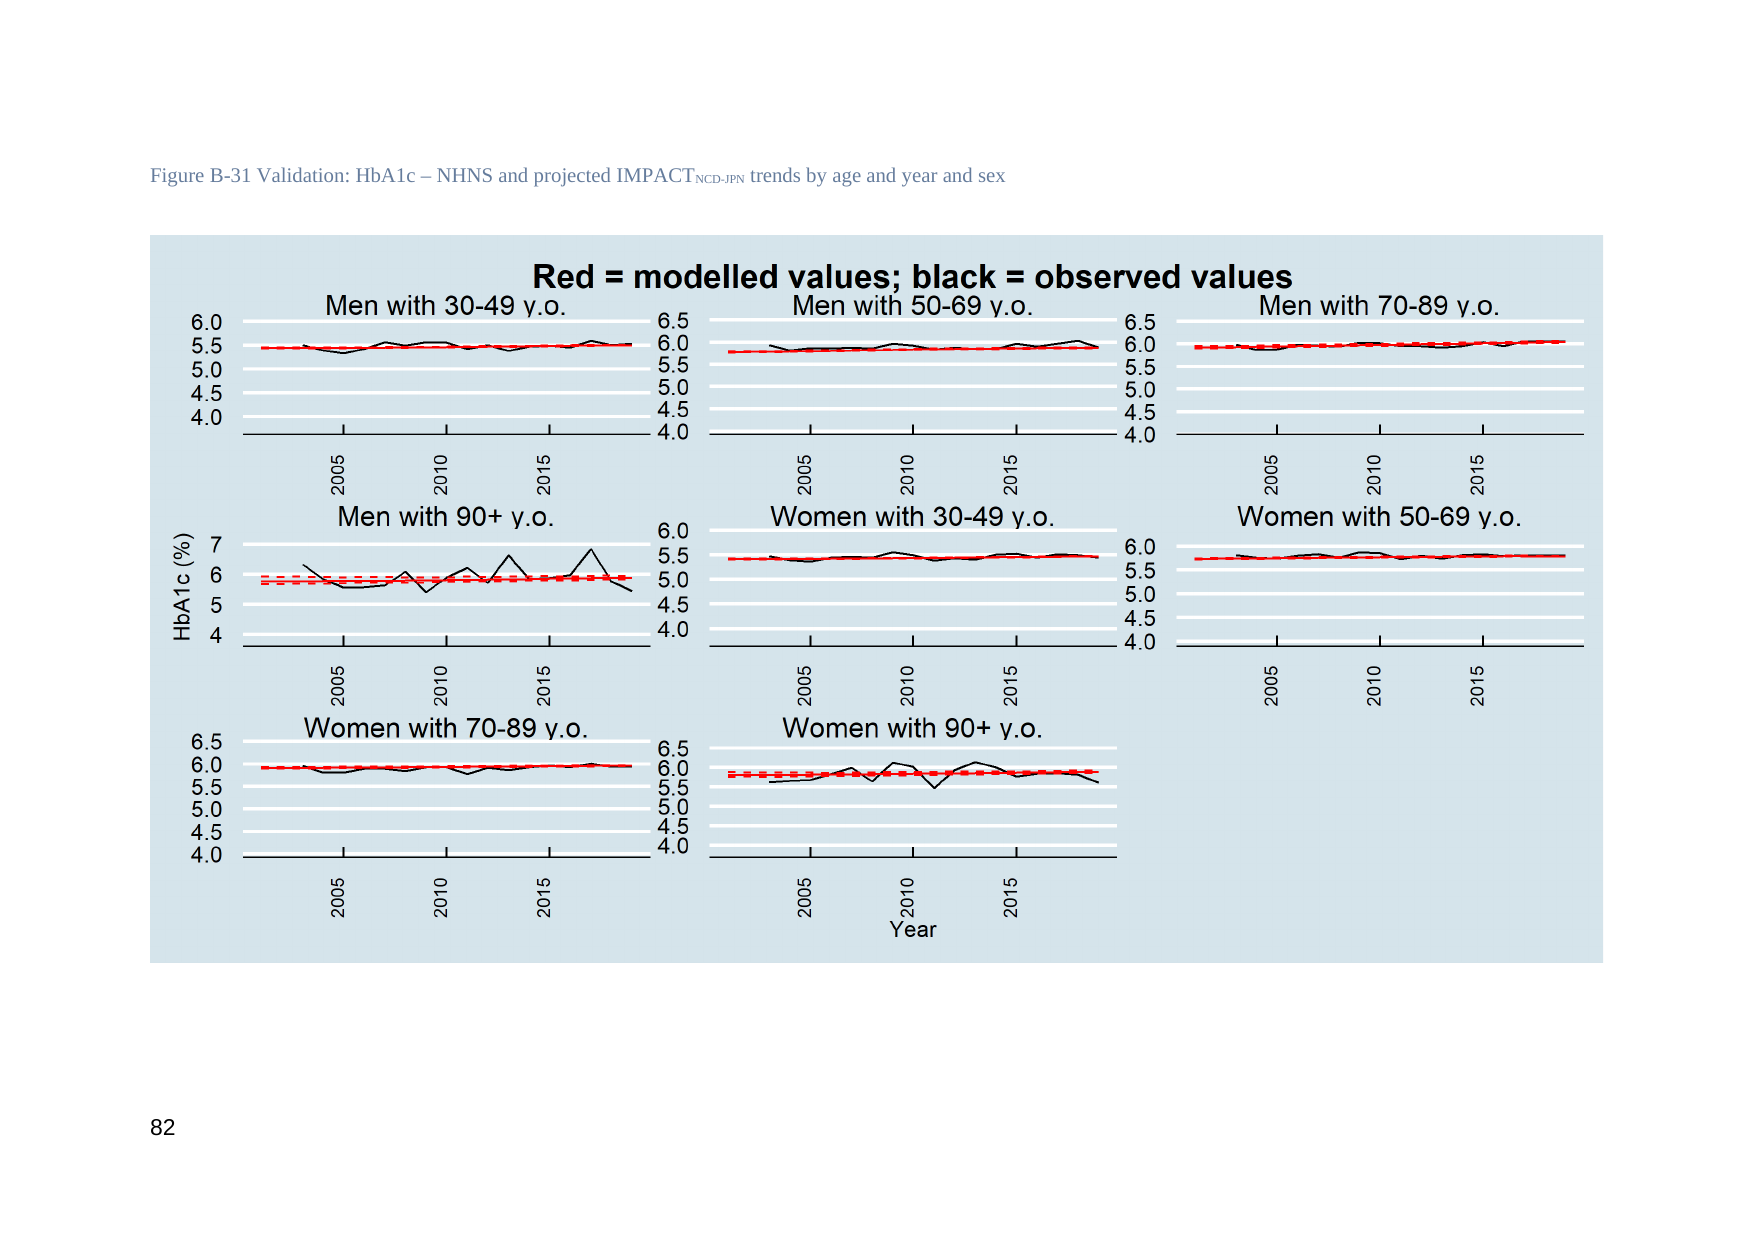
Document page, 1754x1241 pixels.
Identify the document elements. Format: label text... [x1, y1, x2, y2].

text Figure B-31 Validation: HbA1c – NHNS and projected IMPACTNCD-JPN trends by age and year and sex [150, 162, 1604, 187]
picture [150, 235, 1604, 963]
